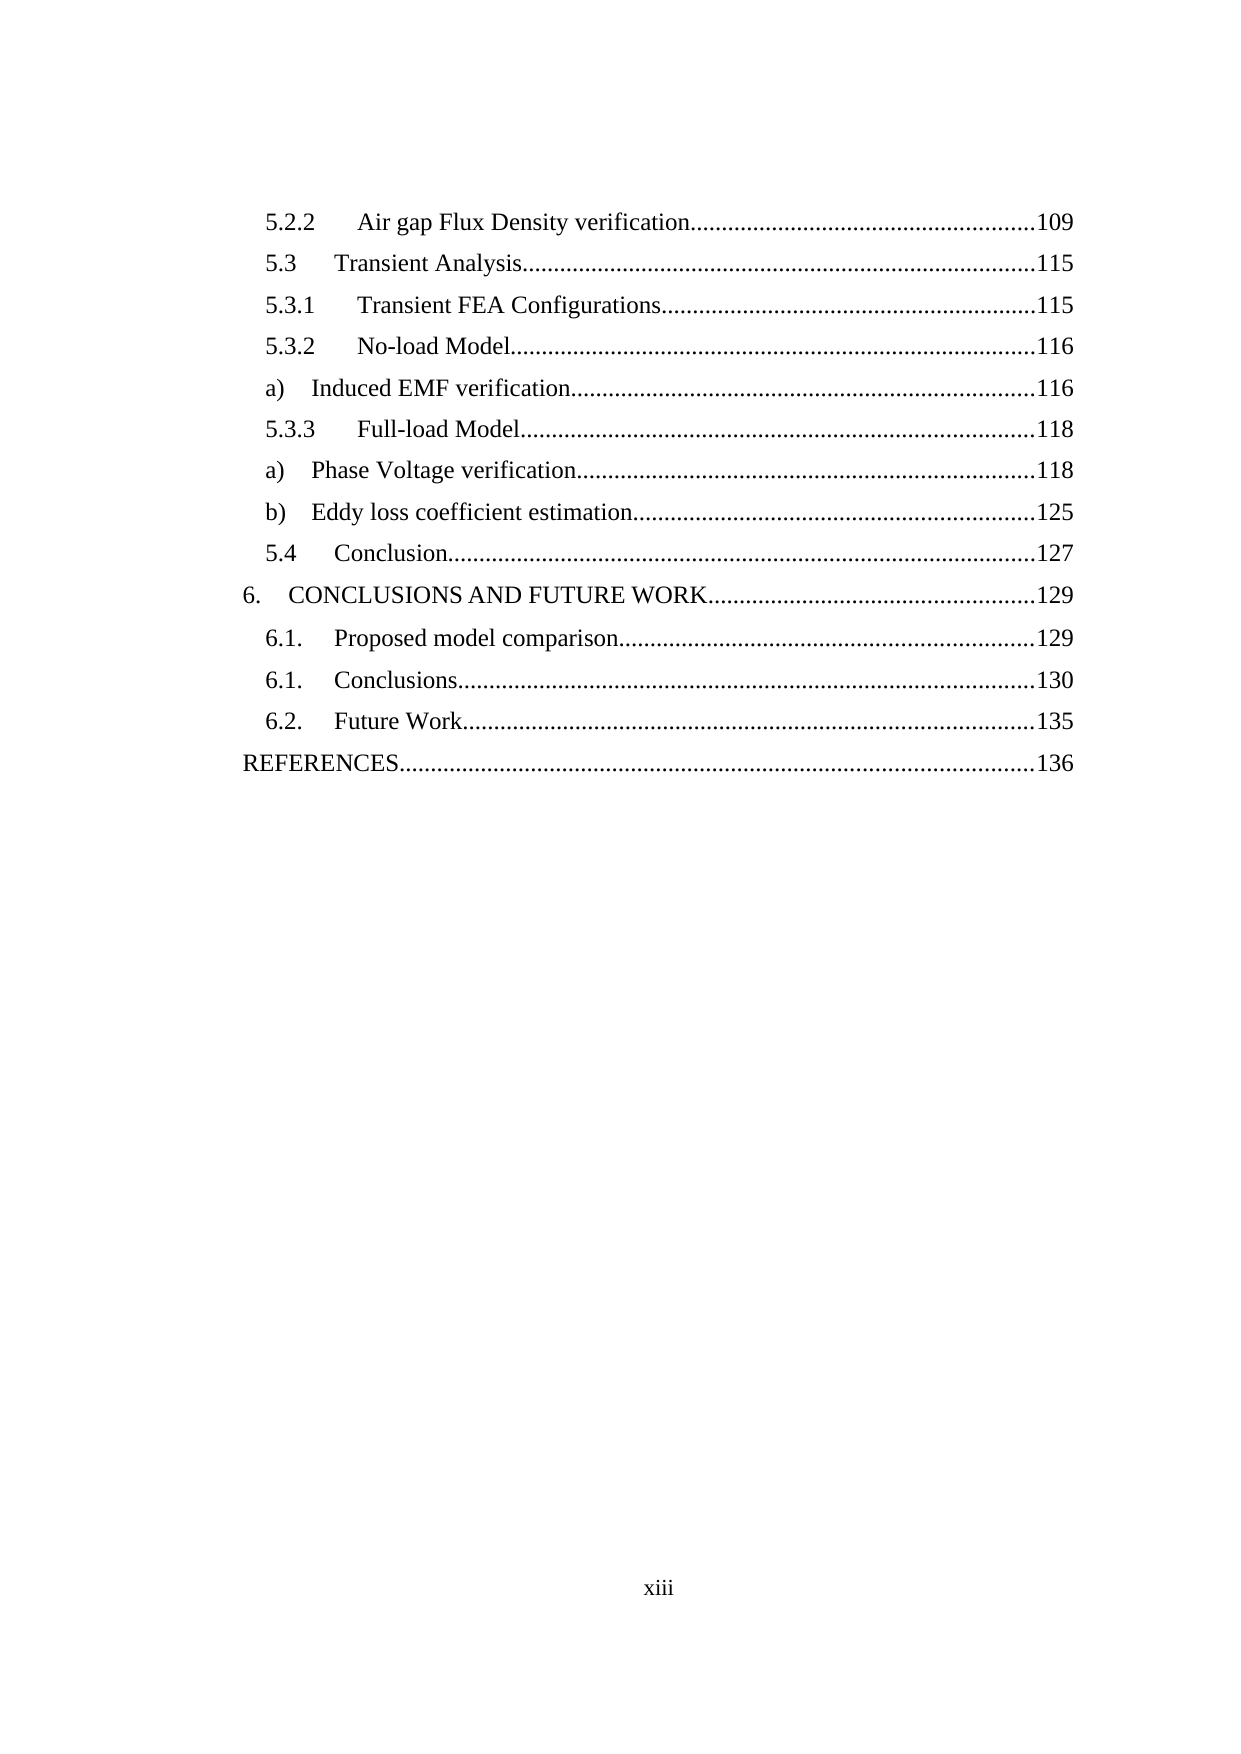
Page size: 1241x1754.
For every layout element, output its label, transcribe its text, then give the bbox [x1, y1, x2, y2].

text REFERENCES 136 [242, 748, 1075, 776]
text 5.3.1 Transient FEA Configurations 115 [265, 290, 1075, 318]
text 6. CONCLUSIONS AND FUTURE WORK 129 [242, 580, 1075, 609]
text 5.3.2 No-load Model 116 [265, 331, 1075, 360]
text a) Phase Voltage verification 118 [265, 456, 1075, 484]
text 5.3 Transient Analysis 115 [265, 248, 1075, 277]
text 5.3.3 Full-load Model 118 [265, 414, 1075, 443]
text 6.1. Conclusions 130 [265, 665, 1075, 693]
text 6.2. Future Work 135 [265, 706, 1075, 735]
text b) Eddy loss coefficient estimation 125 [265, 497, 1075, 526]
text 5.2.2 Air gap Flux Density verification 109 [265, 207, 1075, 236]
text 5.4 Conclusion 127 [265, 538, 1075, 567]
text a) Induced EMF verification 116 [265, 373, 1075, 401]
text 6.1. Proposed model comparison 129 [265, 623, 1075, 652]
